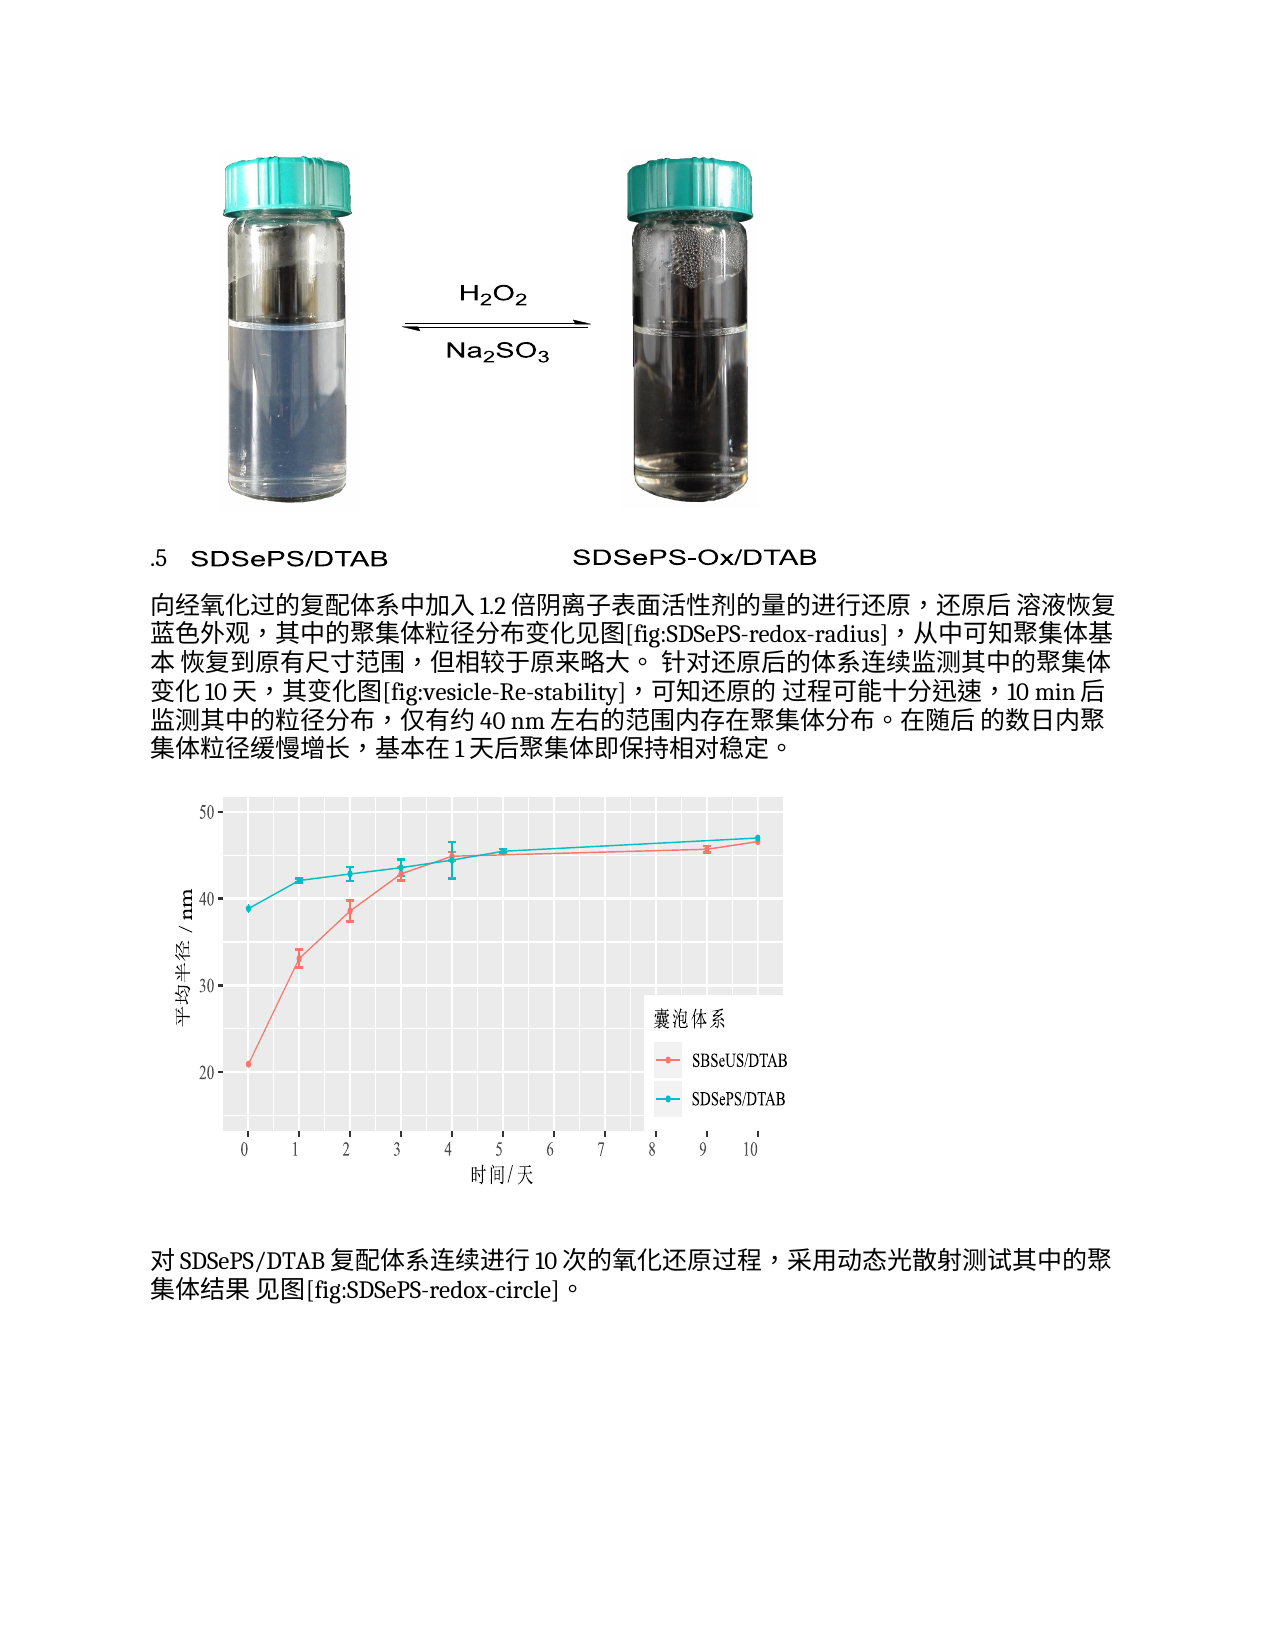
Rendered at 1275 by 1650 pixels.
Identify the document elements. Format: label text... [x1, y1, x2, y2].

text 向经氧化过的复配体系中加入1.2倍阴离子表面活性剂的量的进行还原，还原后 溶液恢复蓝色外观，其中的聚集体粒径分布变化见图[fig:SDSePS-redox-radius]，从中可知聚集体基本 恢复到原有尺寸范围，但相较于原来略大。 针对还原后的体系连续监测其中的聚集体变化10天，其变化图[fig:vesicle-Re-stability]，可知还原的 过程可能十分迅速，10 min后监测其中的粒径分布，仅有约40 nm左右的范围内存在聚集体分布。在随后 的数日内聚集体粒径缓慢增长，基本在1天后聚集体即保持相对稳定。 [150, 592, 1125, 764]
text 对SDSePS/DTAB复配体系连续进行10次的氧化还原过程，采用动态光散射测试其中的聚集体结果 见图[fig:SDSePS-redox-circle]。 [150, 1247, 1125, 1304]
text .5 [150, 150, 1125, 573]
